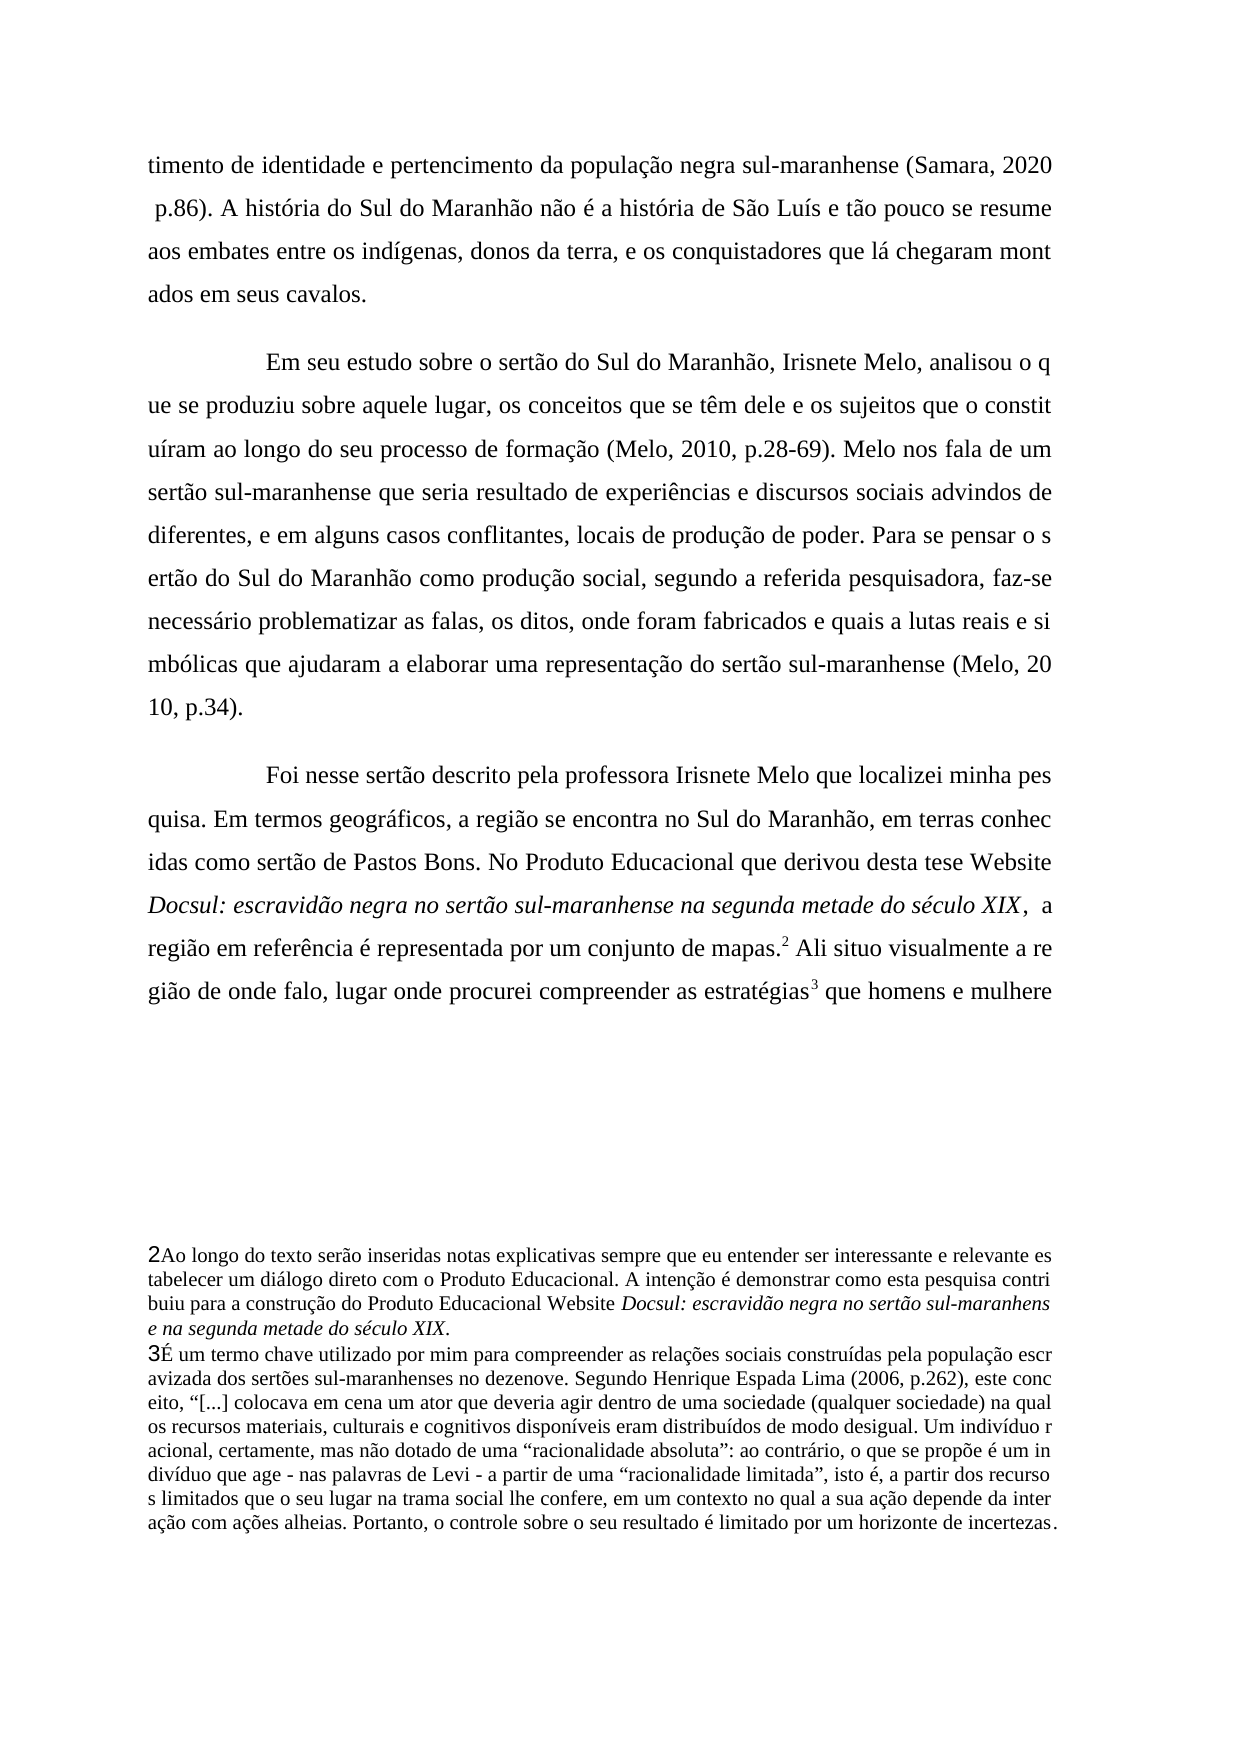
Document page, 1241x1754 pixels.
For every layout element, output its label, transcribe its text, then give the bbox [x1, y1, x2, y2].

text Foi nesse sertão descrito pela professora Irisnete Melo que localizei minha pesquisa. Em termos geográficos, a região se encontra no Sul do Maranhão, em terras conhecidas como sertão de Pastos Bons. No Produto Educacional que derivou desta tese Website Docsul: escravidão negra no sertão sul-maranhense na segunda metade do século XIX, a região em referência é representada por um conjunto de mapas. Ali situo visualmente a região de onde falo, lugar onde procurei compreender as estratégias que homens e mulheres escravizados/as utilizaram para construir espaços de sociabilidades e solidariedades, que [148, 761, 1053, 1048]
text Em seu estudo sobre o sertão do Sul do Maranhão, Irisnete Melo, analisou o que se produziu sobre aquele lugar, os conceitos que se têm dele e os sujeitos que o constituíram ao longo do seu processo de formação (Melo, 2010, p.28-69). Melo nos fala de um sertão sul-maranhense que seria resultado de experiências e discursos sociais advindos de diferentes, e em alguns casos conflitantes, locais de produção de poder. Para se pensar o sertão do Sul do Maranhão como produção social, segundo a referida pesquisadora, faz-se necessário problematizar as falas, os ditos, onde foram fabricados e quais a lutas reais e simbólicas que ajudaram a elaborar uma representação do sertão sul-maranhense (Melo, 2010, p.34). [148, 347, 1053, 721]
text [148, 150, 1053, 308]
